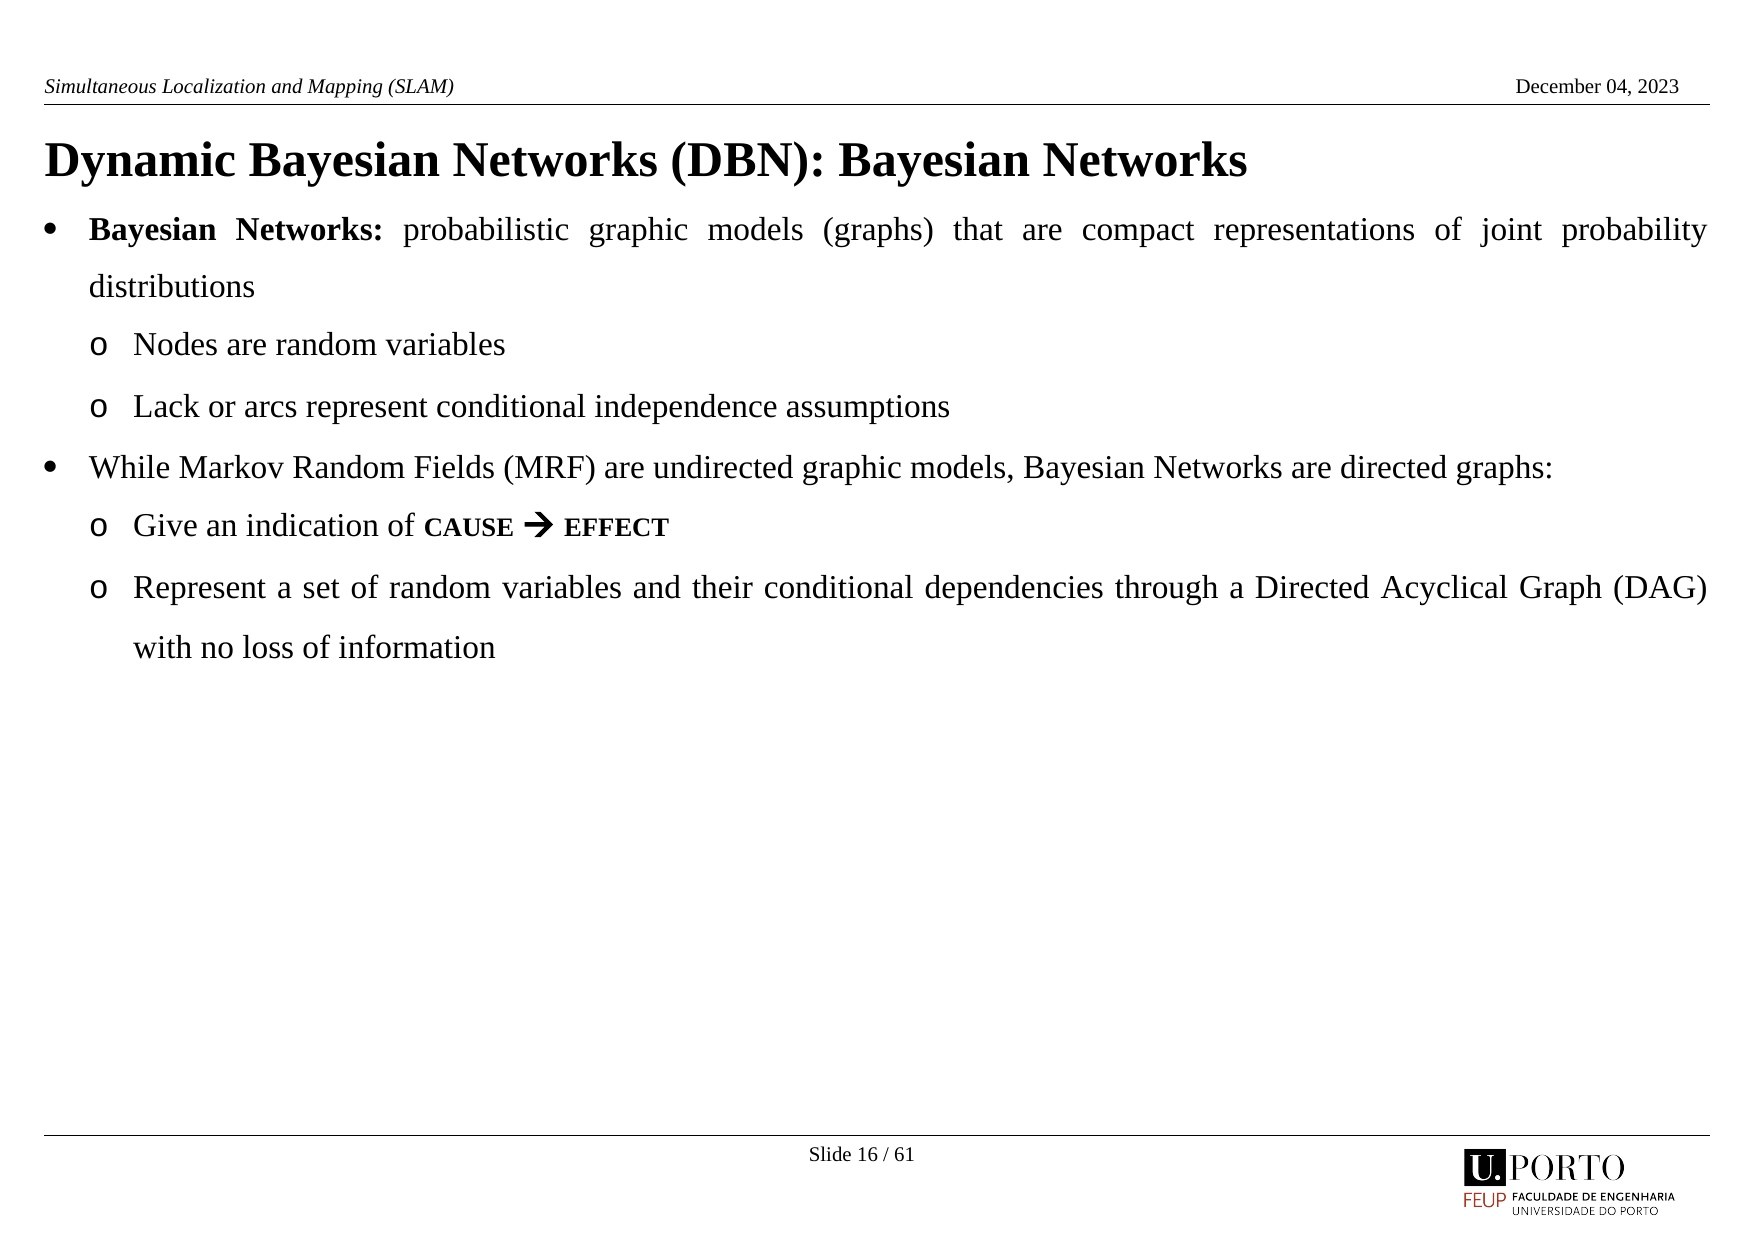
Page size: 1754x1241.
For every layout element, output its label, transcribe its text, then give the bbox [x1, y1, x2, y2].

text Dynamic Bayesian Networks (DBN): Bayesian Networks [44, 130, 1710, 188]
list Lack or arcs represent conditional independence assumptions [89, 386, 1710, 427]
list Give an indication of cause effect [89, 505, 1710, 546]
list Bayesian Networks: probabilistic graphic models (graphs) that are compact representations of joint probability distributions [44, 209, 1710, 305]
list Represent a set of random variables and their conditional dependencies through a Directed Acyclical Graph (DAG) with no loss of information [89, 567, 1710, 666]
list Nodes are random variables [89, 324, 1710, 365]
picture [1459, 1144, 1680, 1221]
list While Markov Random Fields (MRF) are undirected graphic models, Bayesian Networks are directed graphs: [44, 448, 1710, 486]
